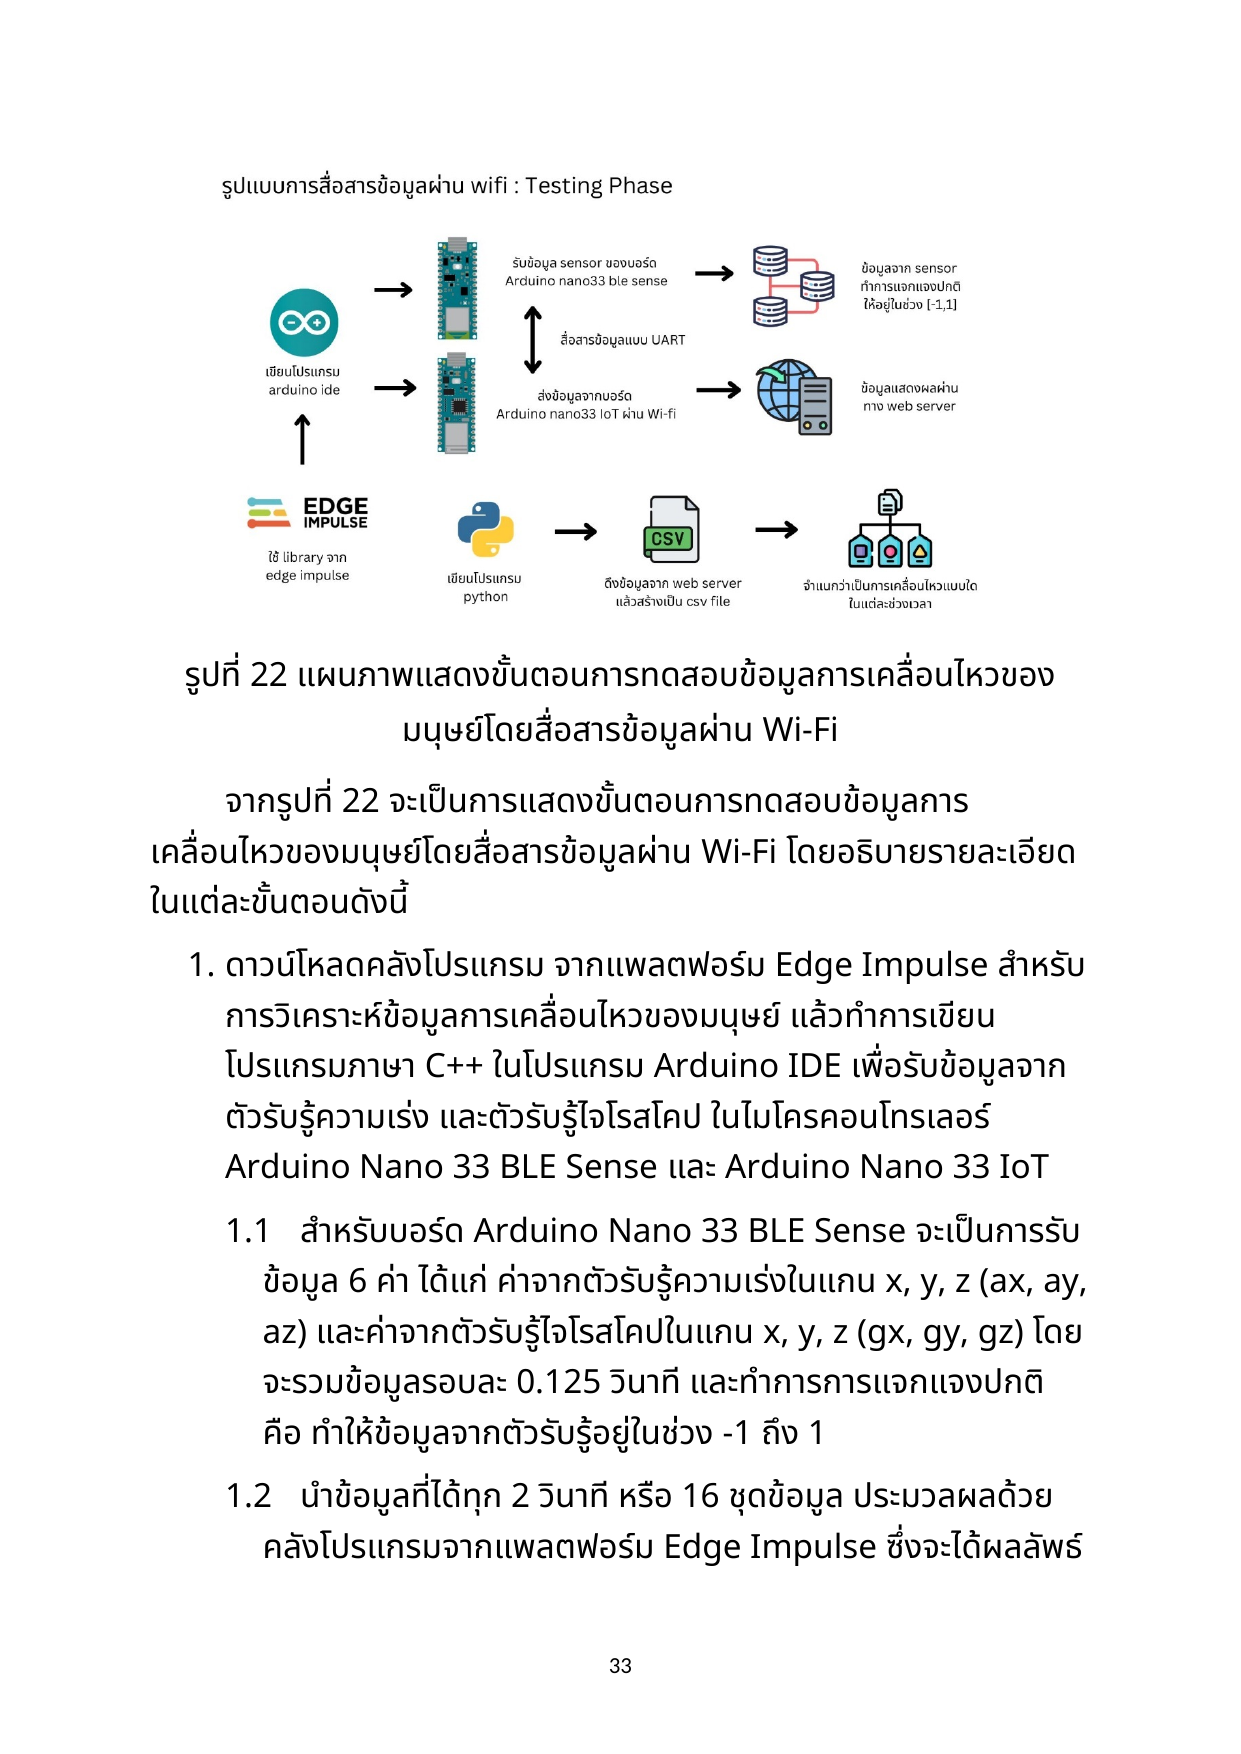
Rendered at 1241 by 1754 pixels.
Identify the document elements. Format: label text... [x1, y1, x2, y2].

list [225, 1472, 1090, 1573]
list ดาวน์โหลดคลังโปรแกรม จากแพลตฟอร์ม Edge Impulse สำหรับการวิเคราะห์ข้อมูลการเคลื่อนไหวของมนุษย์ แล้วทำการเขียนโปรแกรมภาษา C++ ในโปรแกรม Arduino IDE เพื่อรับข้อมูลจากตัวรับรู้ความเร่ง และตัวรับรู้ไจโรสโคป ในไมโครคอนโทรเลอร์ Arduino Nano 33 BLE Sense และ Arduino Nano 33 IoT [187, 941, 1090, 1194]
text จากรูปที่ 22 จะเป็นการแสดงขั้นตอนการทดสอบข้อมูลการเคลื่อนไหวของมนุษย์โดยสื่อสารข้อมูลผ่าน Wi-Fi โดยอธิบายรายละเอียดในแต่ละขั้นตอนดังนี้ [150, 777, 1090, 929]
picture [194, 150, 1046, 639]
text รูปที่ 22 แผนภาพแสดงขั้นตอนการทดสอบข้อมูลการเคลื่อนไหวของมนุษย์โดยสื่อสารข้อมูลผ่าน Wi-Fi [150, 651, 1090, 756]
list สำหรับบอร์ด Arduino Nano 33 BLE Sense จะเป็นการรับข้อมูล 6 ค่า ได้แก่ ค่าจากตัวรับรู้ความเร่งในแกน x, y, z (ax, ay, az) และค่าจากตัวรับรู้ไจโรสโคปในแกน x, y, z (gx, gy, gz) โดยจะรวมข้อมูลรอบละ 0.125 วินาที และทำการการแจกแจงปกติ คือ ทำให้ข้อมูลจากตัวรับรู้อยู่ในช่วง -1 ถึง 1 [225, 1206, 1090, 1459]
